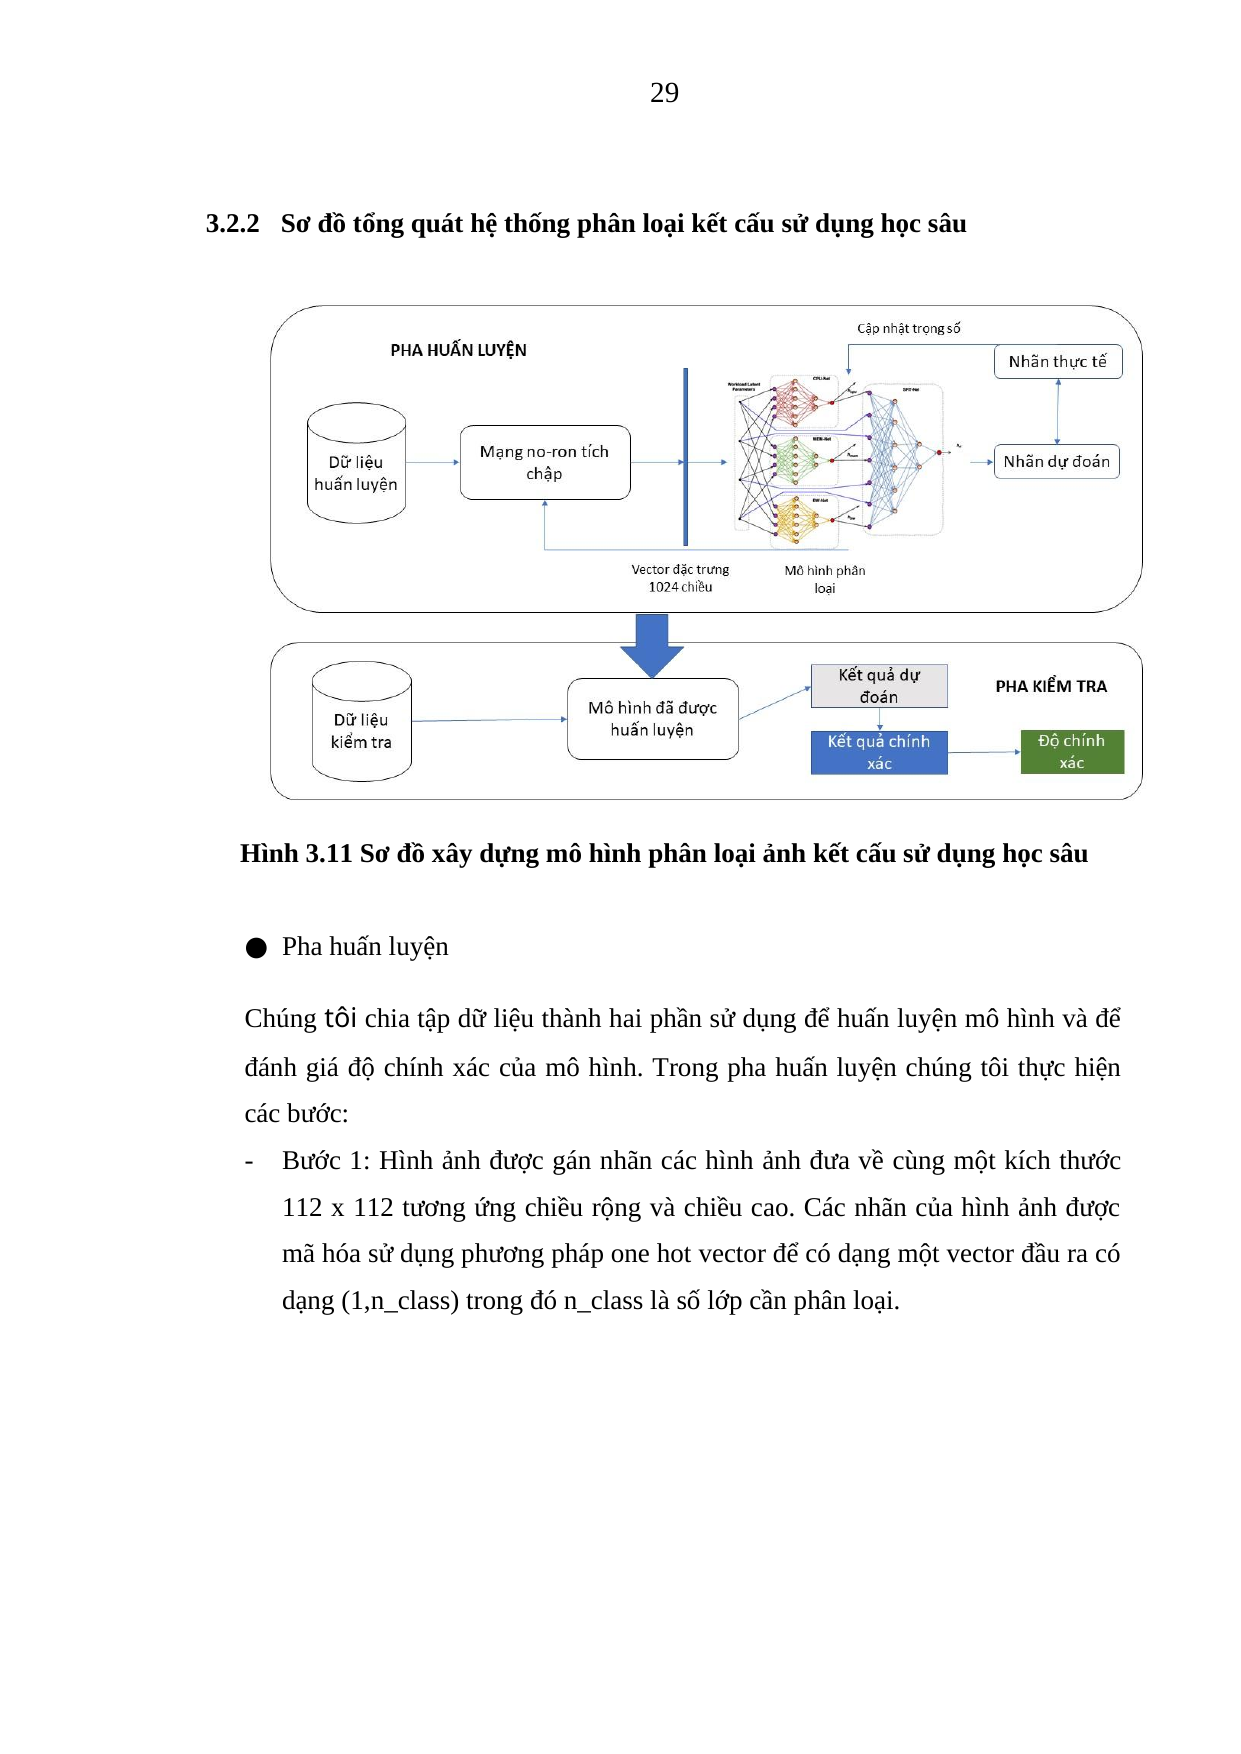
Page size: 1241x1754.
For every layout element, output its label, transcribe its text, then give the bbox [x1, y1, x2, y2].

list Sơ đồ tổng quát hệ thống phân loại kết cấu sử dụng học sâu [206, 207, 1122, 238]
picture [206, 270, 1183, 819]
text Chúng tôi chia tập dữ liệu thành hai phần sử dụng để huấn luyện mô hình và để đánh giá độ chính xác của mô hình. Trong pha huấn luyện chúng tôi thực hiện các bước: [244, 998, 1122, 1129]
list Bước 1: Hình ảnh được gán nhãn các hình ảnh đưa về cùng một kích thước 112 x 112 tương ứng chiều rộng và chiều cao. Các nhãn của hình ảnh được mã hóa sử dụng phương pháp one hot vector để có dạng một vector đầu ra có dạng (1,n_class) trong đó n_class là số lớp cần phân loại. [244, 1144, 1122, 1315]
text Hình 3.11 Sơ đồ xây dựng mô hình phân loại ảnh kết cấu sử dụng học sâu [207, 837, 1122, 869]
list Pha huấn luyện [244, 915, 1122, 971]
